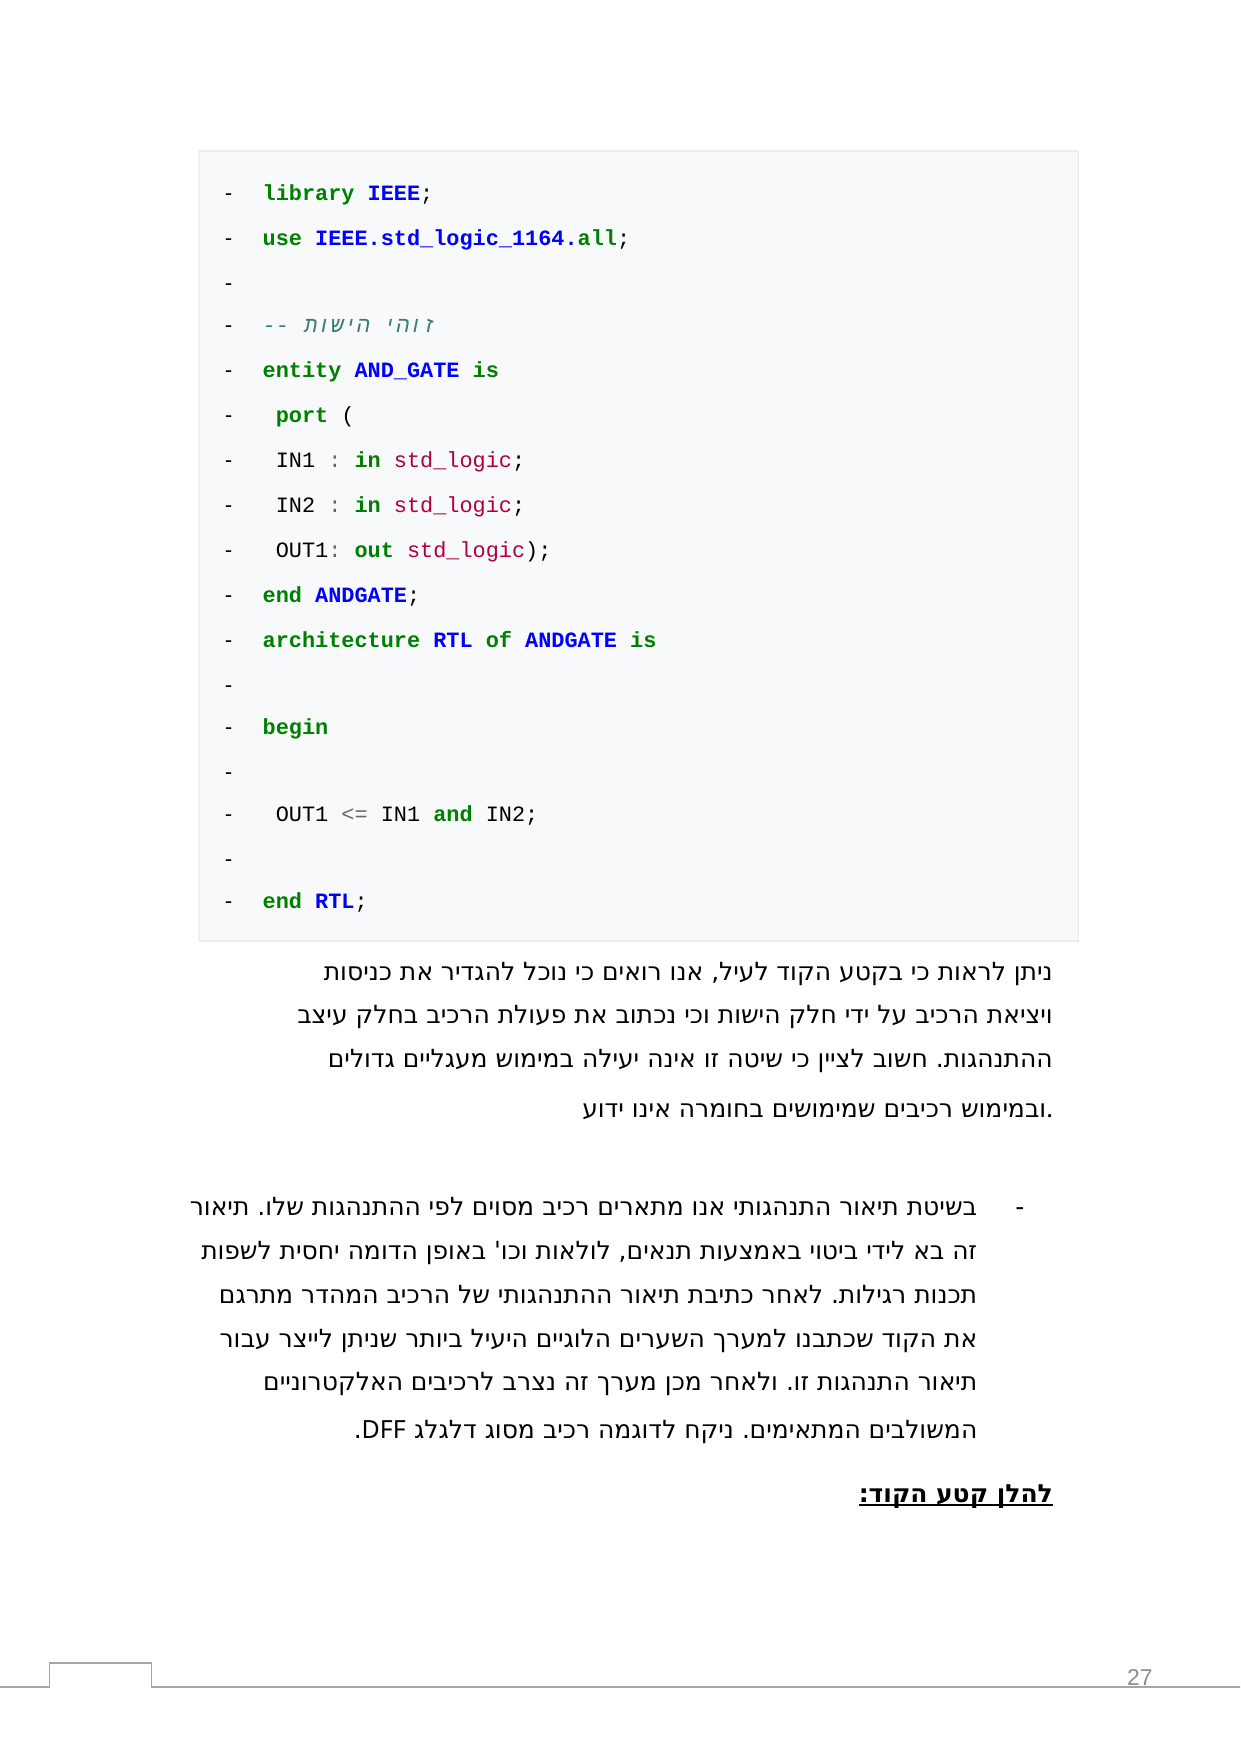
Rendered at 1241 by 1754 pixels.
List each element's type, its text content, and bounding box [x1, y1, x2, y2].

list architecture RTL of ANDGATE is [200, 597, 1078, 642]
list end RTL; [200, 859, 1078, 940]
list end ANDGATE; [200, 552, 1078, 597]
list begin [200, 684, 1078, 729]
list library IEEE; [200, 152, 1078, 195]
list port ( [200, 372, 1078, 417]
list OUT1: out std_logic); [200, 507, 1078, 552]
list use IEEE.std_logic_1164.all; [200, 195, 1078, 240]
list IN2 : in std_logic; [200, 462, 1078, 507]
text להלן קטע הקוד: [187, 1479, 1053, 1508]
list -- זוהי הישות [200, 282, 1078, 327]
list IN1 : in std_logic; [200, 417, 1078, 462]
list OUT1 <= IN1 and IN2; [200, 772, 1078, 817]
list ניתן לראות כי בקטע הקוד לעיל, אנו רואים כי נוכל להגדיר את כניסות ויציאת הרכיב על ידי חלק הישות וכי נכתוב את פעולת הרכיב בחלק עיצב ההתנהגות. חשוב לציין כי שיטה זו אינה יעילה במימוש מעגליים גדולים ובמימוש רכיבים שמימושים בחומרה אינו ידוע. [262, 957, 1053, 1124]
list entity AND_GATE is [200, 327, 1078, 372]
list בשיטת תיאור התנהגותי אנו מתארים רכיב מסוים לפי ההתנהגות שלו. תיאור זה בא לידי ביטוי באמצעות תנאים, לולאות וכו' באופן הדומה יחסית לשפות תכנות רגילות. לאחר כתיבת תיאור ההתנהגותי של הרכיב המהדר מתרגם את הקוד שכתבנו למערך השערים הלוגיים היעיל ביותר שניתן לייצר עבור תיאור התנהגות זו. ולאחר מכן מערך זה נצרב לרכיבים האלקטרוניים המשולבים המתאימים. ניקח לדוגמה רכיב מסוג דלגלג DFF. [187, 1193, 1015, 1445]
